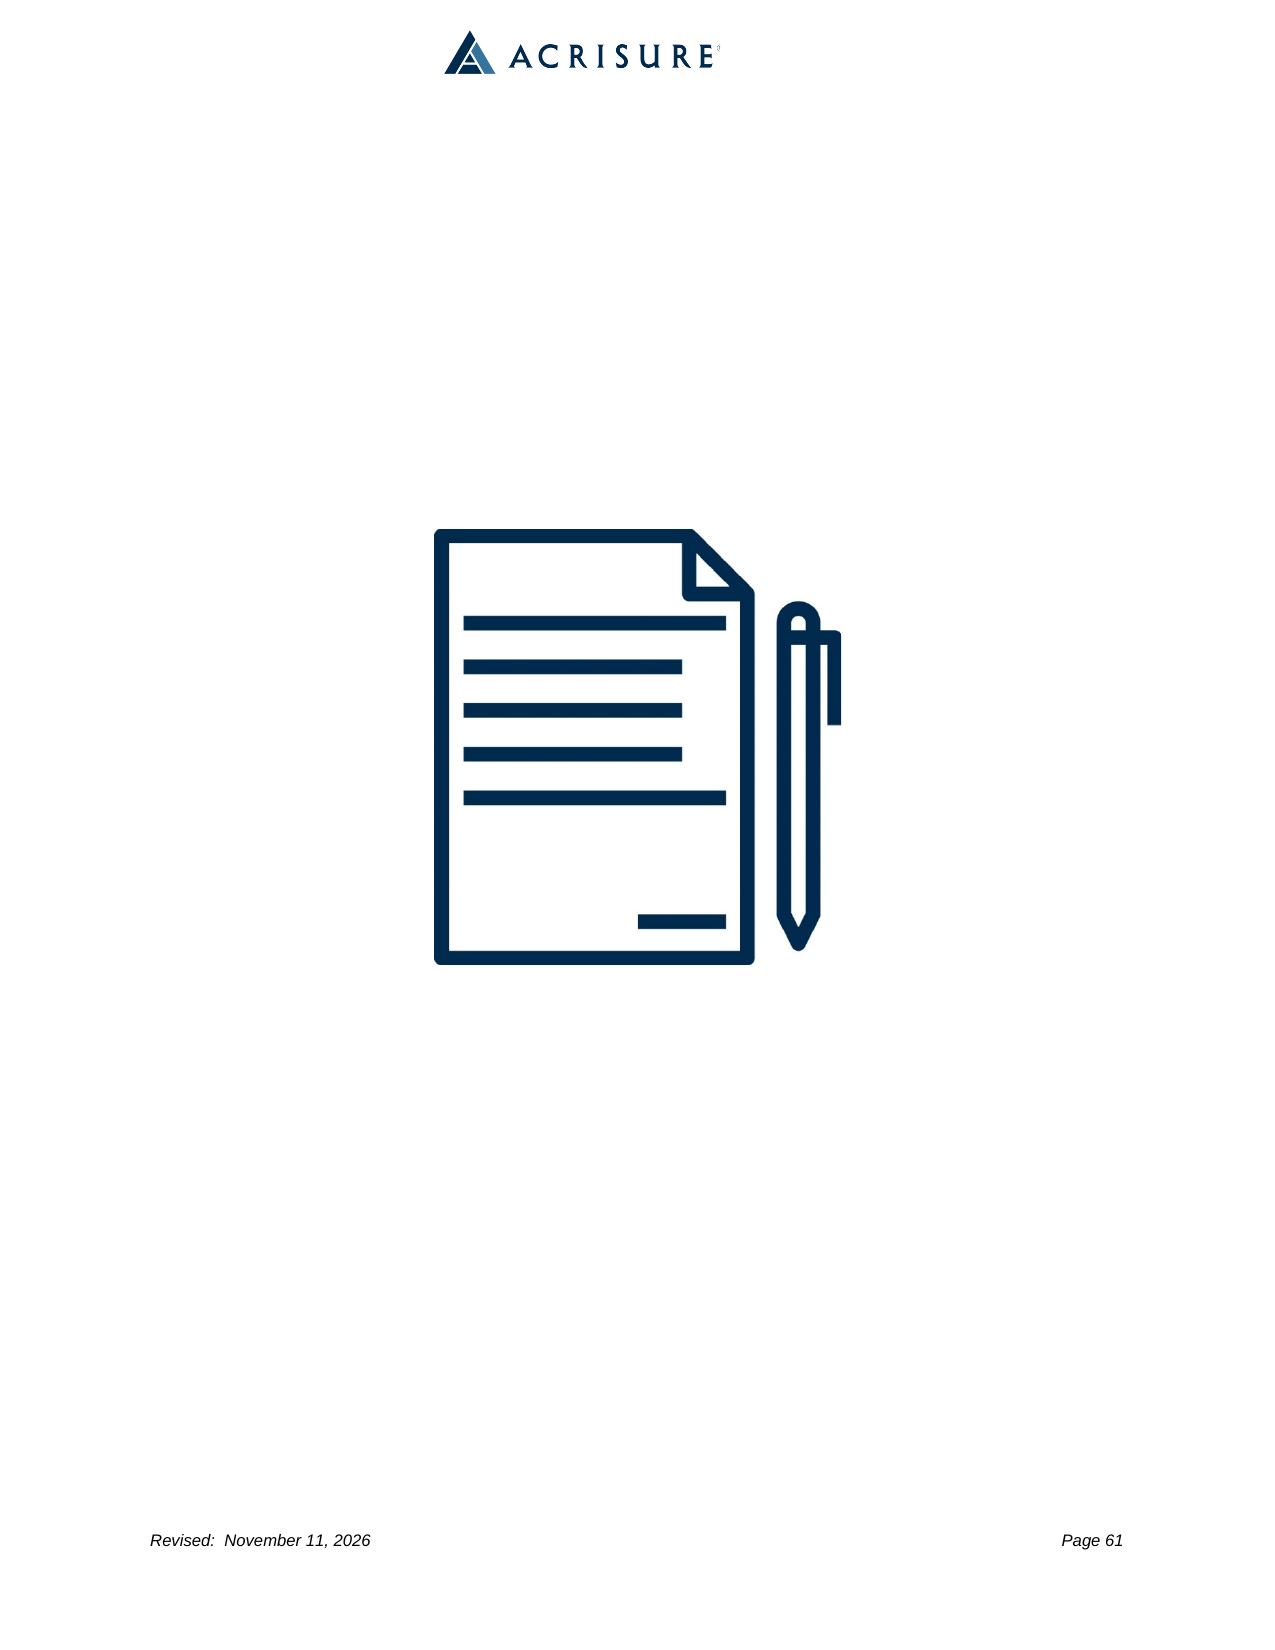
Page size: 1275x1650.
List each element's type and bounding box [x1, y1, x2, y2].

picture [442, 23, 721, 80]
picture [434, 529, 842, 965]
